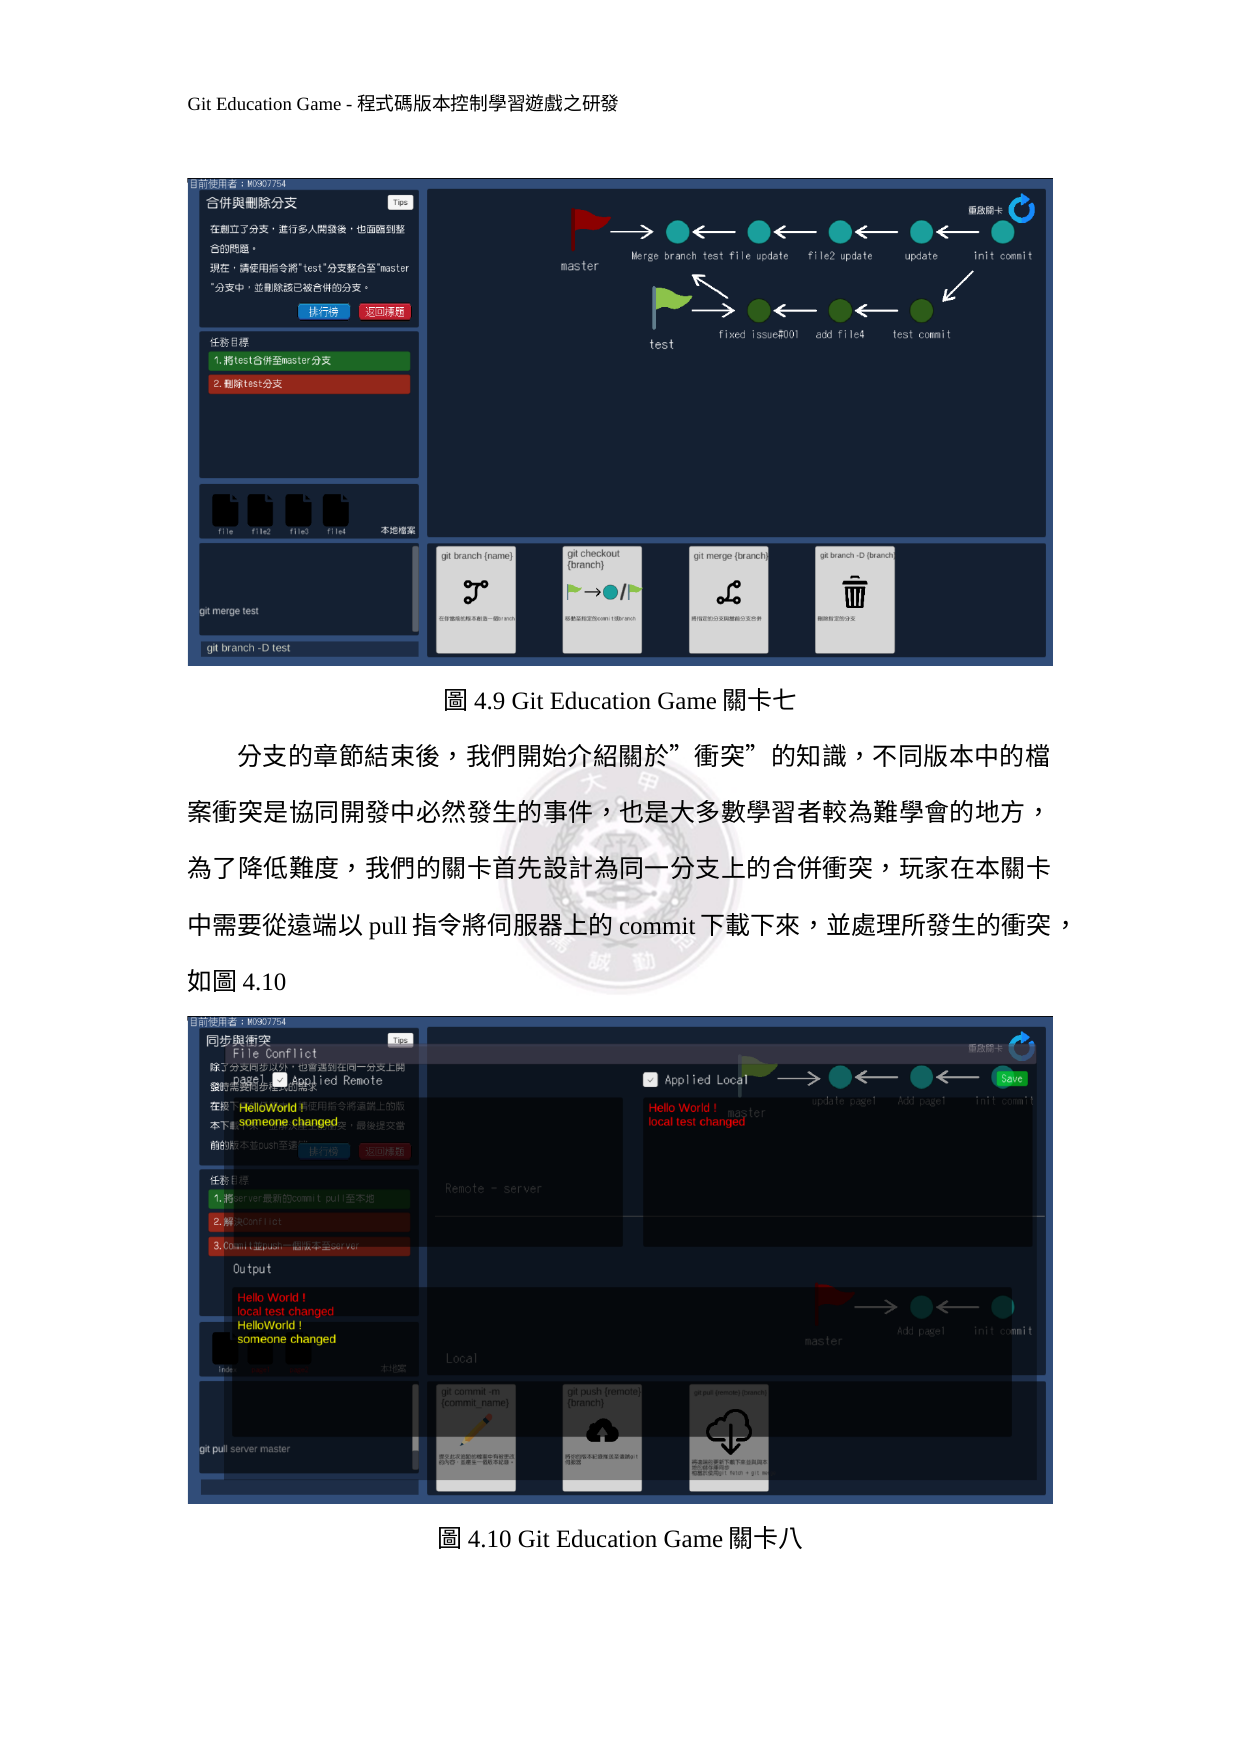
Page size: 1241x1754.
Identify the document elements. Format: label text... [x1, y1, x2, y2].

picture [187, 178, 1053, 666]
text 圖 4.9 Git Education Game關卡七 [187, 680, 1053, 718]
text 分支的章節結束後，我們開始介紹關於”衝突”的知識，不同版本中的檔案衝突是協同開發中必然發生的事件，也是大多數學習者較為難學會的地方，為了降低難度，我們的關卡首先設計為同一分支上的合併衝突，玩家在本關卡中需要從遠端以pull指令將伺服器上的commit下載下來，並處理所發生的衝突，如圖4.10 [187, 736, 1053, 998]
text 圖 4.10 Git Education Game關卡八 [187, 1518, 1053, 1556]
picture [187, 1016, 1053, 1504]
